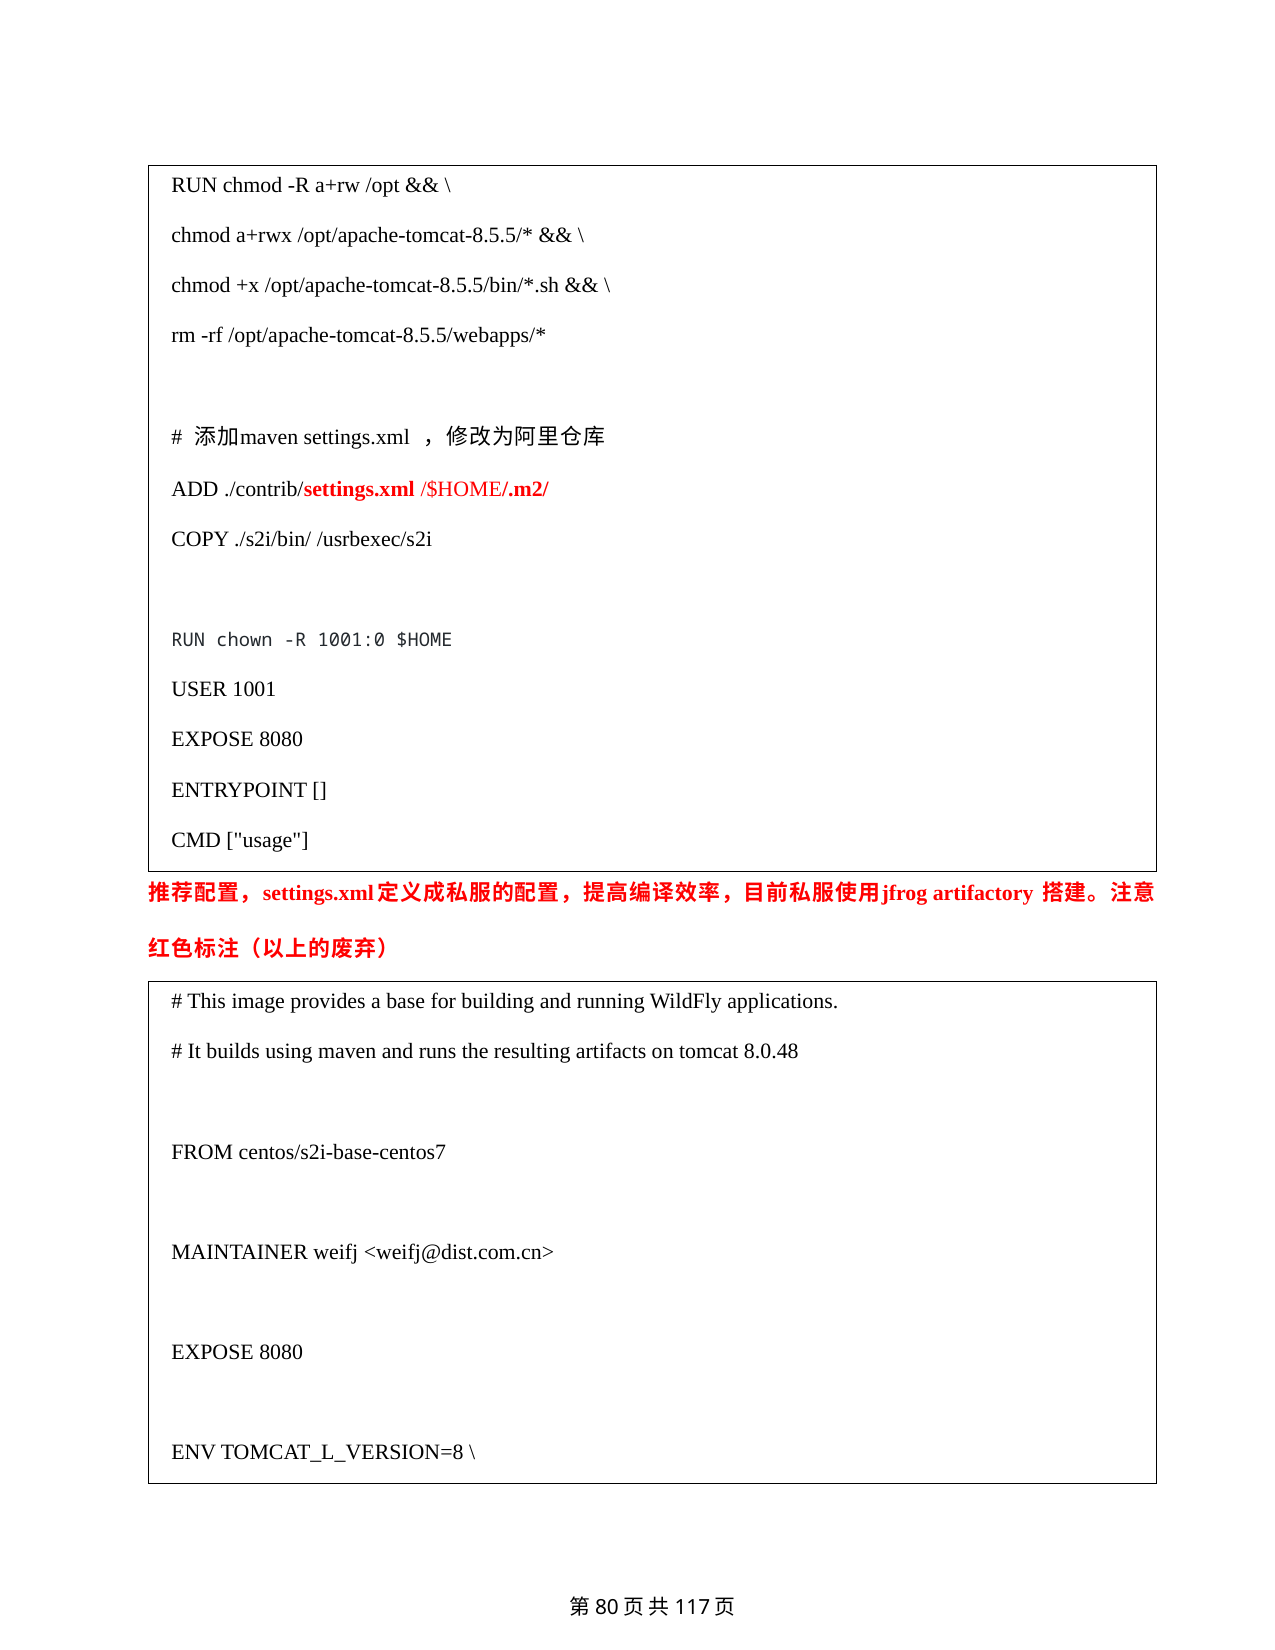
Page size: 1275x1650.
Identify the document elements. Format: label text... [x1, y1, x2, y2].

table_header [149, 166, 1156, 871]
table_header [149, 982, 1156, 1483]
text 推荐配置，settings.xml定义成私服的配置，提高编译效率，目前私服使用jfrog artifactory搭建。注意红色标注（以上的废弃） [148, 872, 1156, 965]
